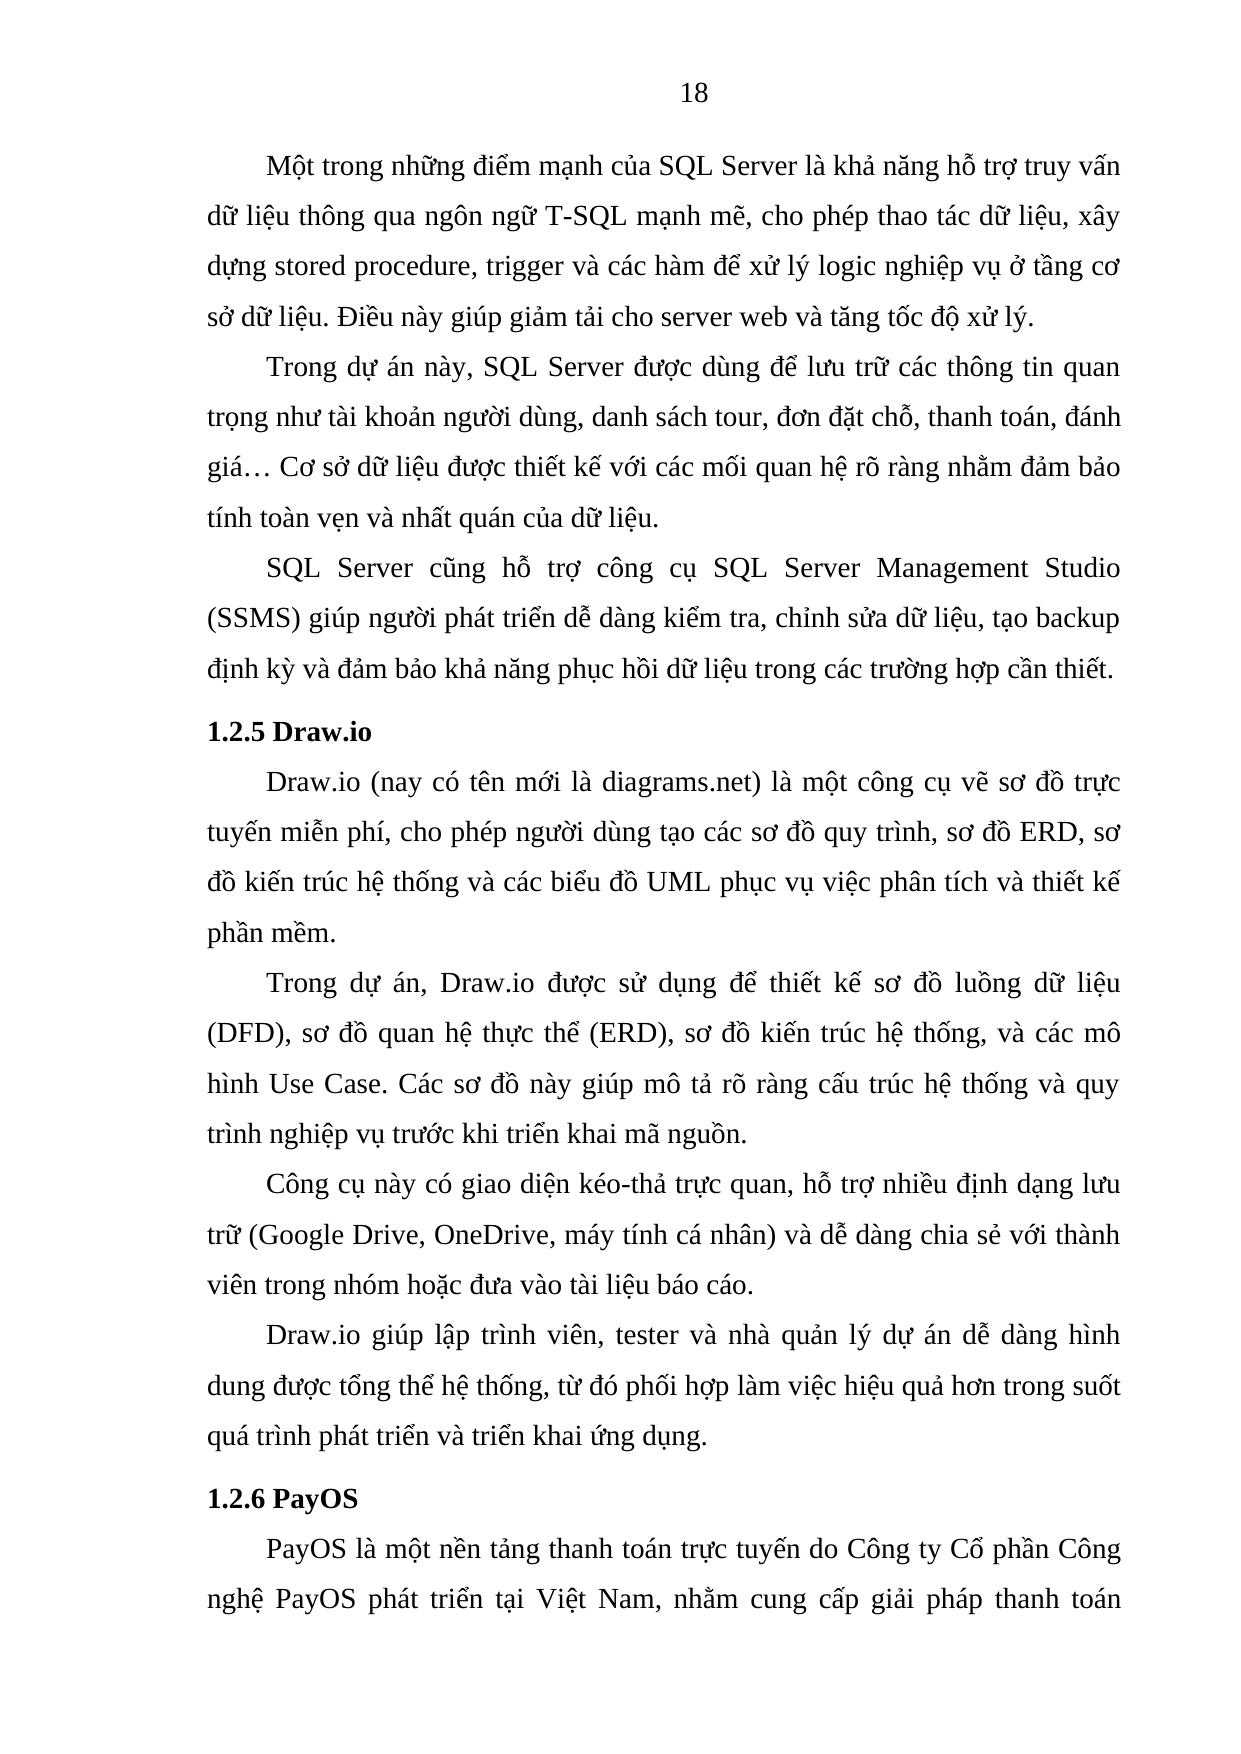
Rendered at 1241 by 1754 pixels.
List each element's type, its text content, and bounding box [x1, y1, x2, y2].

text Công cụ này có giao diện kéo-thả trực quan, hỗ trợ nhiều định dạng lưu trữ (Google Drive, OneDrive, máy tính cá nhân) và dễ dàng chia sẻ với thành viên trong nhóm hoặc đưa vào tài liệu báo cáo. [207, 1166, 1122, 1301]
text Draw.io (nay có tên mới là diagrams.net) là một công cụ vẽ sơ đồ trực tuyến miễn phí, cho phép người dùng tạo các sơ đồ quy trình, sơ đồ ERD, sơ đồ kiến trúc hệ thống và các biểu đồ UML phục vụ việc phân tích và thiết kế phần mềm. [207, 764, 1122, 948]
subtitle Draw.io [207, 714, 1122, 747]
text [207, 1531, 1122, 1615]
text Trong dự án này, SQL Server được dùng để lưu trữ các thông tin quan trọng như tài khoản người dùng, danh sách tour, đơn đặt chỗ, thanh toán, đánh giá… Cơ sở dữ liệu được thiết kế với các mối quan hệ rõ ràng nhằm đảm bảo tính toàn vẹn và nhất quán của dữ liệu. [207, 349, 1122, 533]
text Draw.io giúp lập trình viên, tester và nhà quản lý dự án dễ dàng hình dung được tổng thể hệ thống, từ đó phối hợp làm việc hiệu quả hơn trong suốt quá trình phát triển và triển khai ứng dụng. [207, 1317, 1122, 1452]
text Một trong những điểm mạnh của SQL Server là khả năng hỗ trợ truy vấn dữ liệu thông qua ngôn ngữ T-SQL mạnh mẽ, cho phép thao tác dữ liệu, xây dựng stored procedure, trigger và các hàm để xử lý logic nghiệp vụ ở tầng cơ sở dữ liệu. Điều này giúp giảm tải cho server web và tăng tốc độ xử lý. [207, 148, 1122, 332]
subtitle PayOS [207, 1481, 1122, 1514]
text Trong dự án, Draw.io được sử dụng để thiết kế sơ đồ luồng dữ liệu (DFD), sơ đồ quan hệ thực thể (ERD), sơ đồ kiến trúc hệ thống, và các mô hình Use Case. Các sơ đồ này giúp mô tả rõ ràng cấu trúc hệ thống và quy trình nghiệp vụ trước khi triển khai mã nguồn. [207, 965, 1122, 1150]
text SQL Server cũng hỗ trợ công cụ SQL Server Management Studio (SSMS) giúp người phát triển dễ dàng kiểm tra, chỉnh sửa dữ liệu, tạo backup định kỳ và đảm bảo khả năng phục hồi dữ liệu trong các trường hợp cần thiết. [207, 550, 1122, 684]
